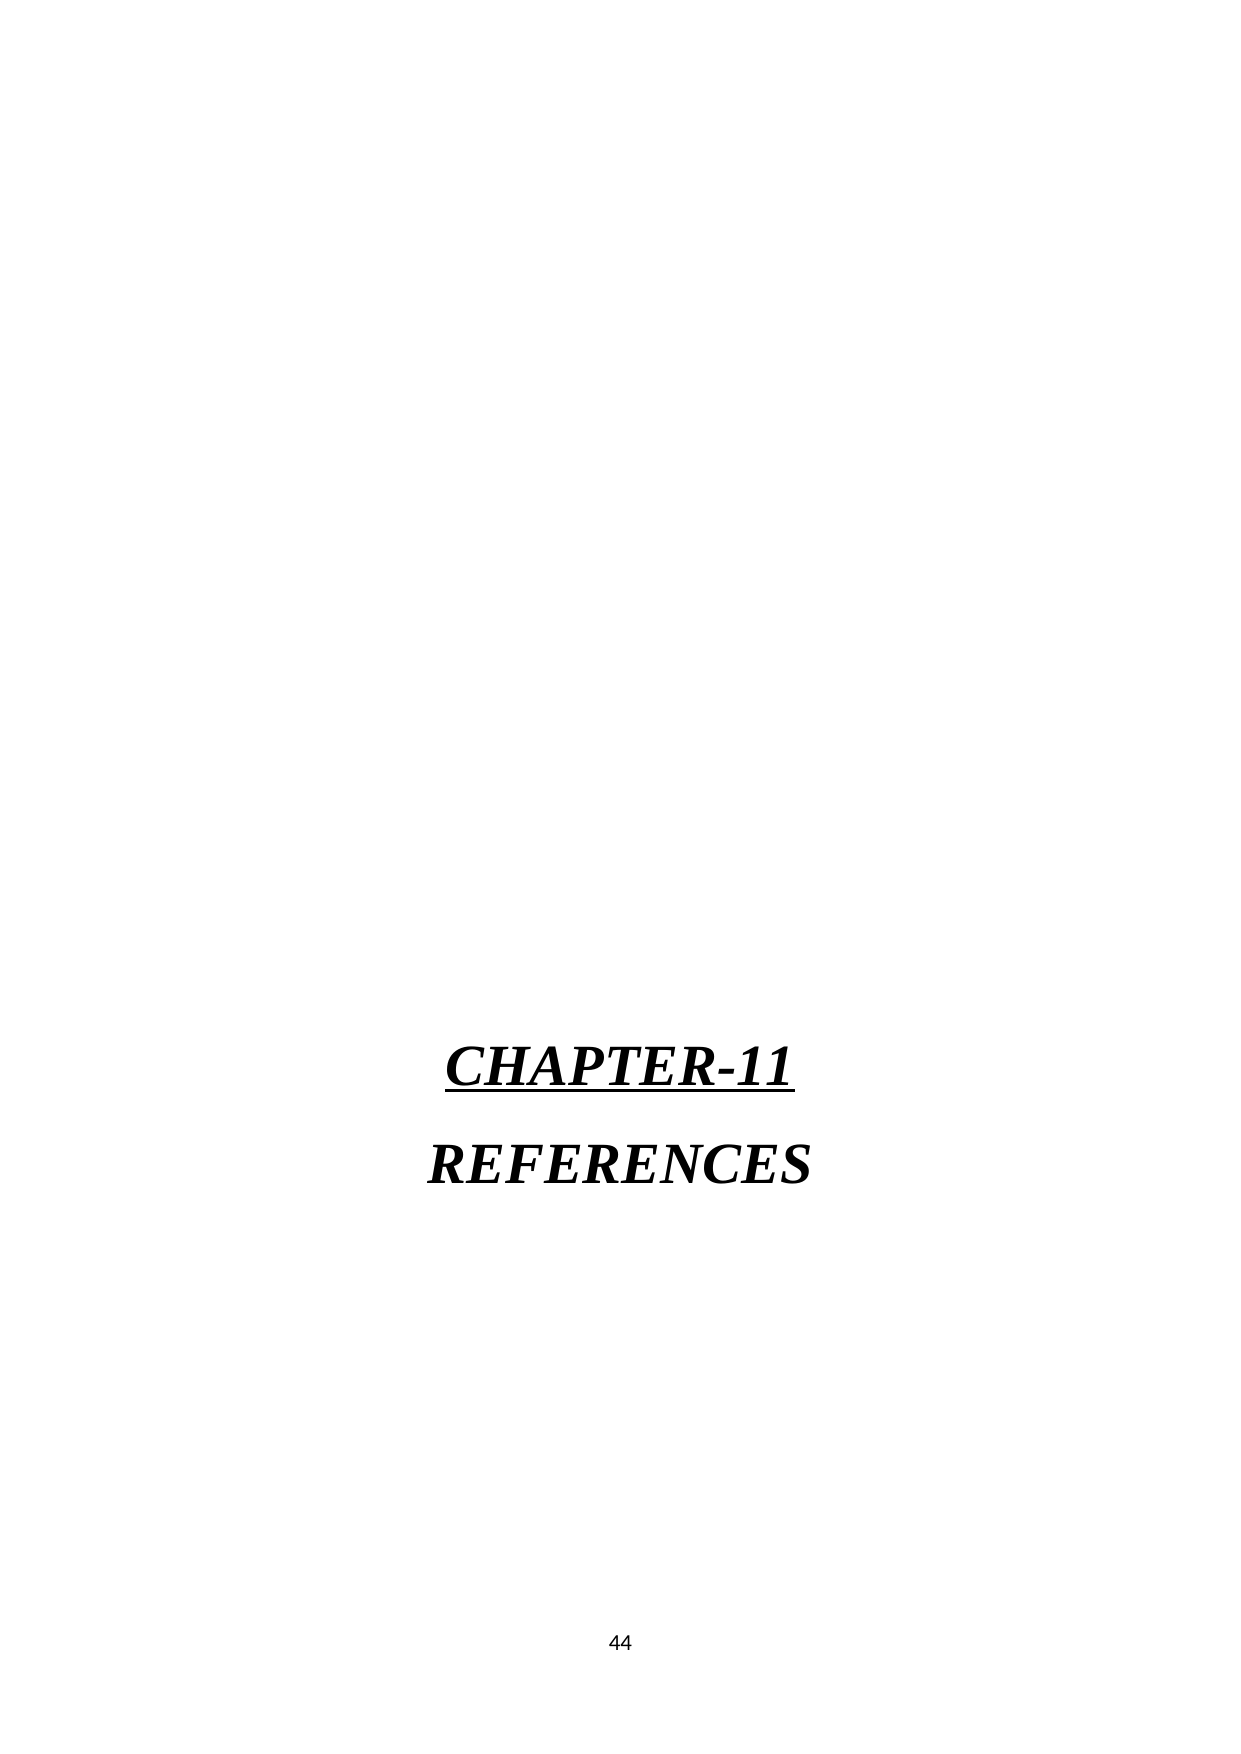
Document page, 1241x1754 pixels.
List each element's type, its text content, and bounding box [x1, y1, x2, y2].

text CHAPTER-11 [150, 1031, 1090, 1098]
text REFERENCES [150, 1129, 1090, 1196]
